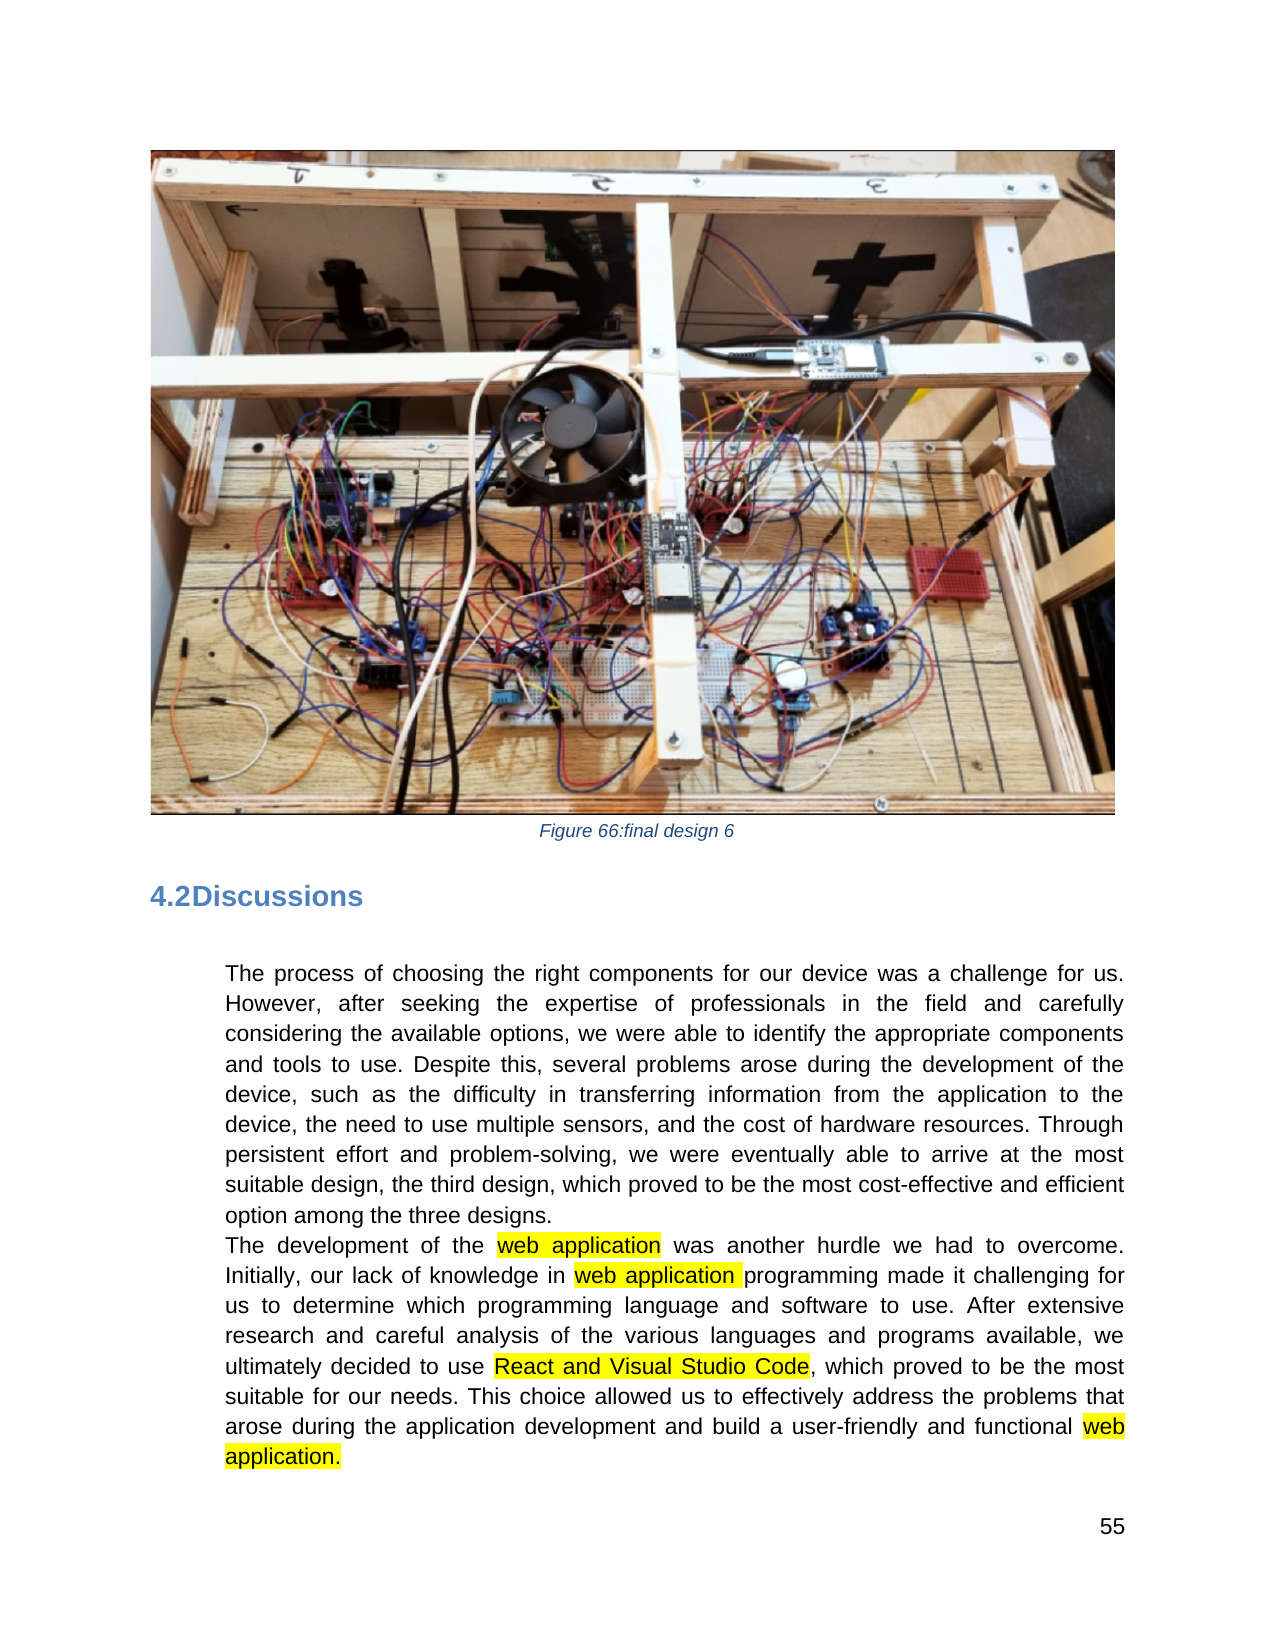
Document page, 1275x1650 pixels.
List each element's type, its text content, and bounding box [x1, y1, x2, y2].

subtitle Discussions [150, 879, 1125, 912]
picture [152, 150, 1114, 815]
text The development of the web application was another hurdle we had to overcome. Initially, our lack of knowledge in web application programming made it challenging for us to determine which programming language and software to use. After extensive research and careful analysis of the various languages and programs available, we ultimately decided to use React and Visual Studio Code, which proved to be the most suitable for our needs. This choice allowed us to effectively address the problems that arose during the application development and build a user-friendly and functional web application. [225, 1232, 1125, 1469]
text The process of choosing the right components for our device was a challenge for us. However, after seeking the expertise of professionals in the field and carefully considering the available options, we were able to identify the appropriate components and tools to use. Despite this, several problems arose during the development of the device, such as the difficulty in transferring information from the application to the device, the need to use multiple sensors, and the cost of hardware resources. Through persistent effort and problem-solving, we were eventually able to arrive at the most suitable design, the third design, which proved to be the most cost-effective and efficient option among the three designs. [225, 960, 1125, 1228]
